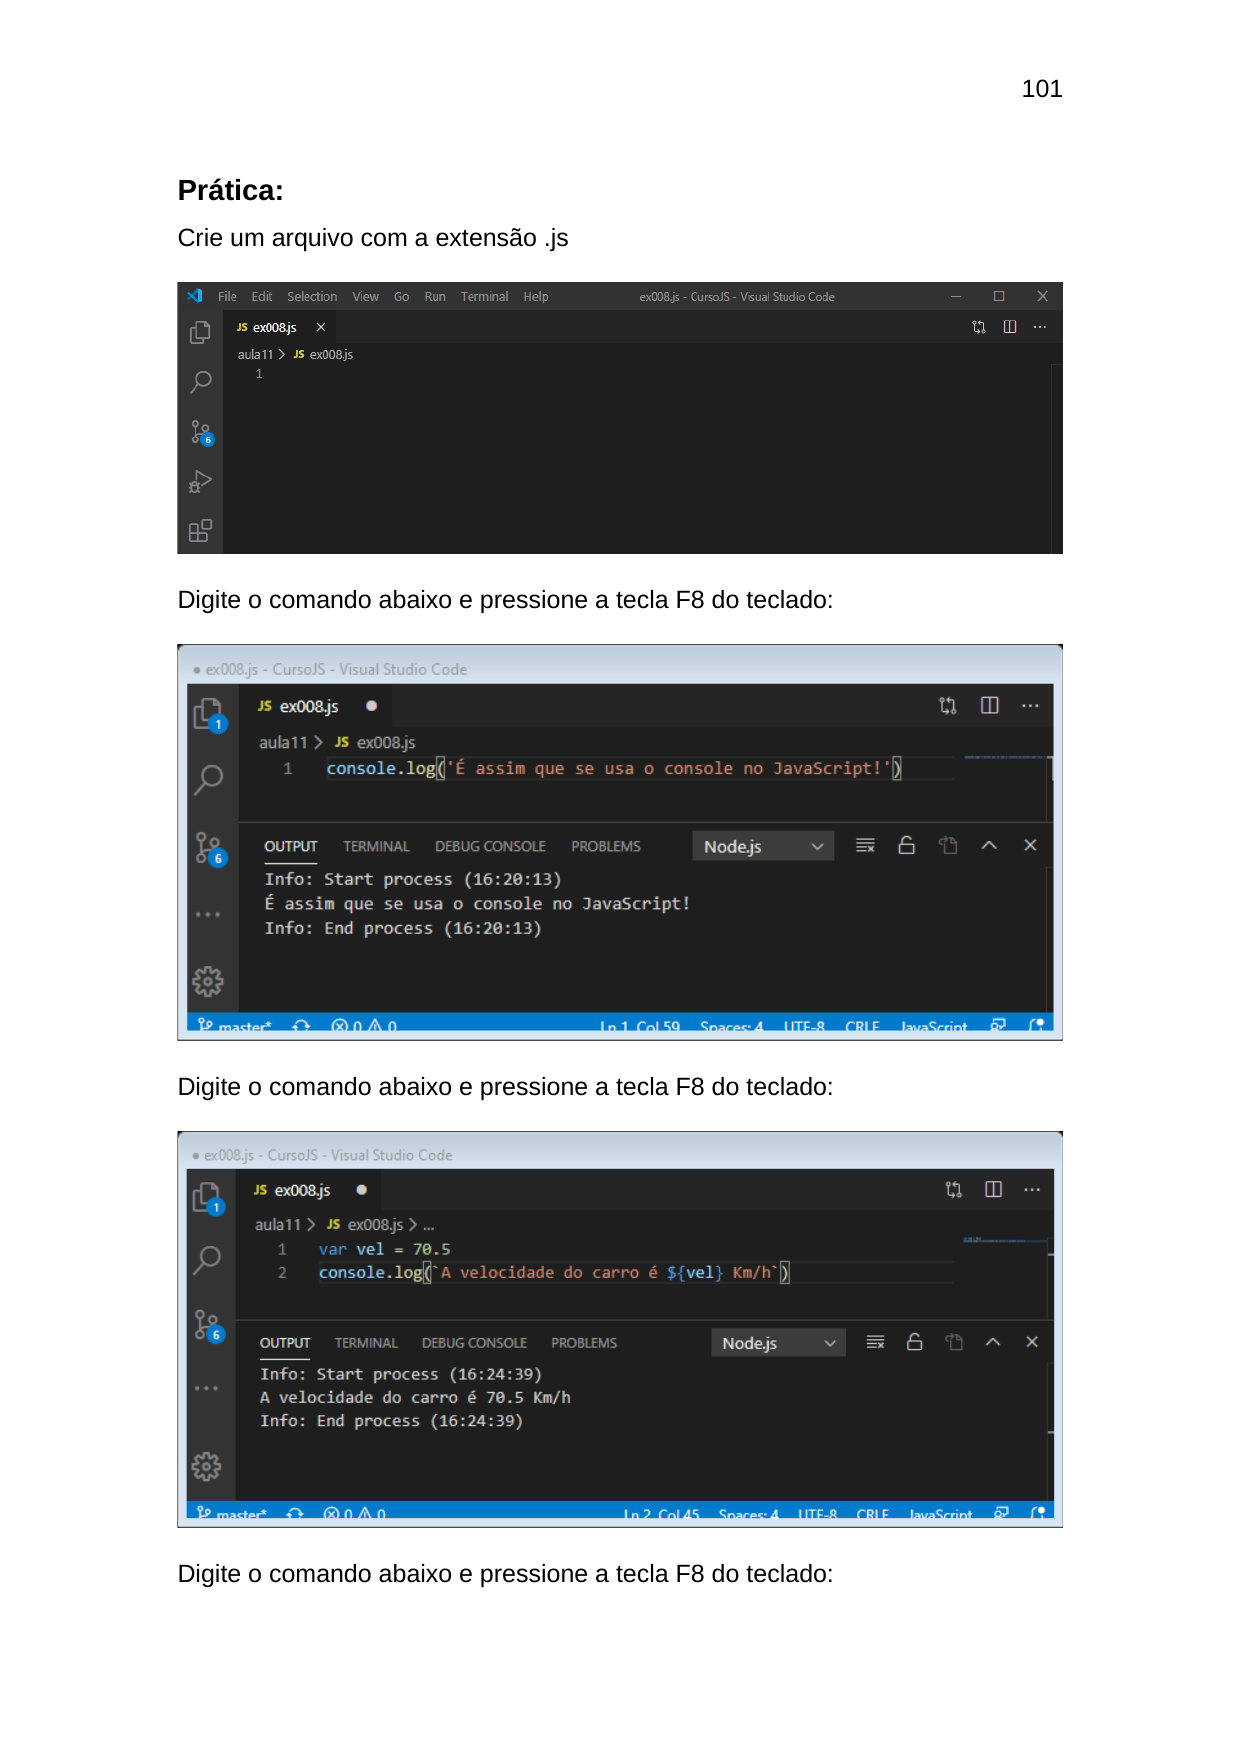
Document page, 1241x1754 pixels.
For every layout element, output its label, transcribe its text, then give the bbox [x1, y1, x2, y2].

text Crie um arquivo com a extensão .js [177, 223, 1063, 252]
text Digite o comando abaixo e pressione a tecla F8 do teclado: [177, 585, 1063, 613]
text Digite o comando abaixo e pressione a tecla F8 do teclado: [177, 1072, 1063, 1101]
subtitle Prática: [177, 173, 1063, 206]
text Digite o comando abaixo e pressione a tecla F8 do teclado: [177, 1559, 1063, 1587]
